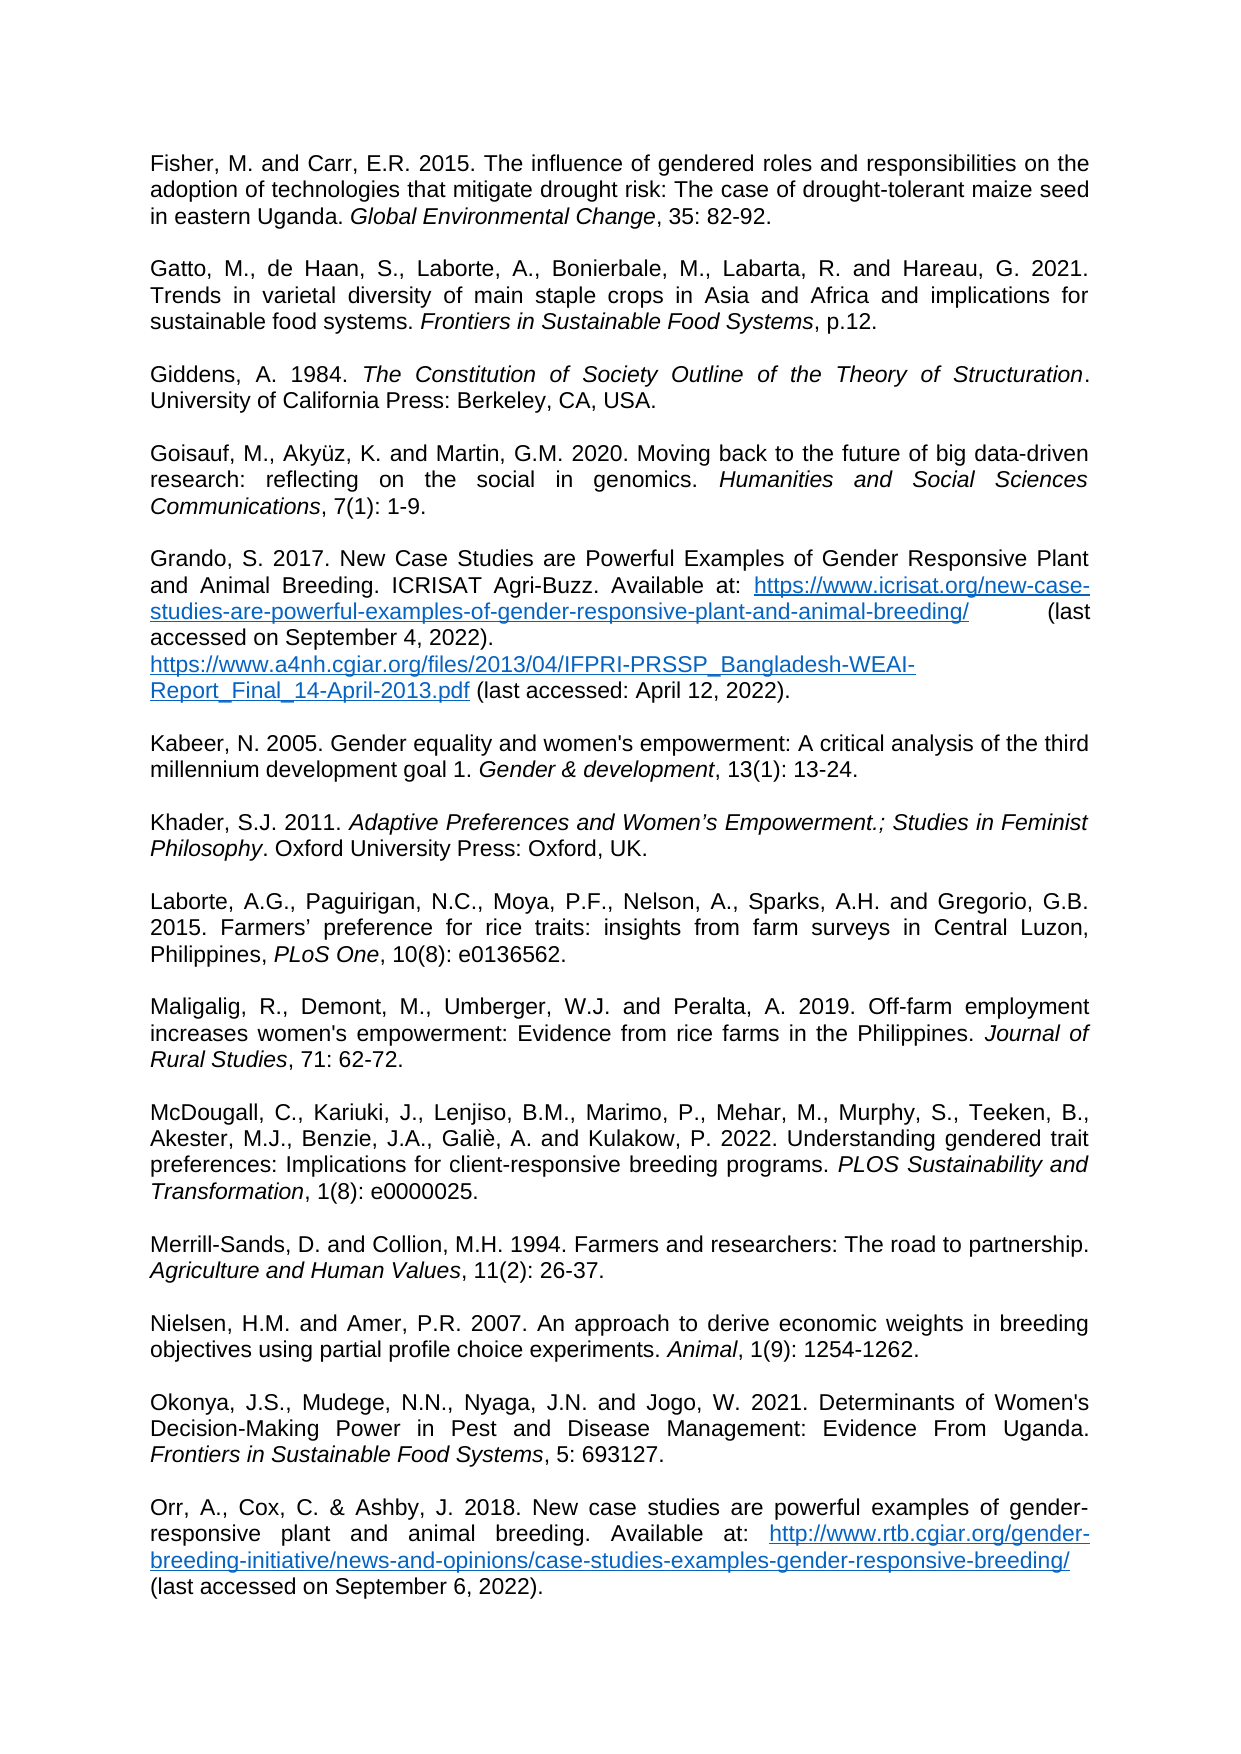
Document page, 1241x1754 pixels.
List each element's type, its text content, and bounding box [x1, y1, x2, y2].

text Laborte, A.G., Paguirigan, N.C., Moya, P.F., Nelson, A., Sparks, A.H. and Gregorio, G.B. 2015. Farmers’ preference for rice traits: insights from farm surveys in Central Luzon, Philippines, PLoS One, 10(8): e0136562. [150, 888, 1090, 967]
text Gatto, M., de Haan, S., Laborte, A., Bonierbale, M., Labarta, R. and Hareau, G. 2021. Trends in varietal diversity of main staple crops in Asia and Africa and implications for sustainable food systems. Frontiers in Sustainable Food Systems, p.12. [150, 255, 1090, 334]
text Giddens, A. 1984. The Constitution of Society Outline of the Theory of Structuration. University of California Press: Berkeley, CA, USA. [150, 361, 1090, 413]
text Merrill-Sands, D. and Collion, M.H. 1994. Farmers and researchers: The road to partnership. Agriculture and Human Values, 11(2): 26-37. [150, 1231, 1090, 1283]
text Okonya, J.S., Mudege, N.N., Nyaga, J.N. and Jogo, W. 2021. Determinants of Women's Decision-Making Power in Pest and Disease Management: Evidence From Uganda. Frontiers in Sustainable Food Systems, 5: 693127. [150, 1389, 1090, 1468]
text Fisher, M. and Carr, E.R. 2015. The influence of gendered roles and responsibilities on the adoption of technologies that mitigate drought risk: The case of drought-tolerant maize seed in eastern Uganda. Global Environmental Change, 35: 82-92. [150, 150, 1090, 229]
text Maligalig, R., Demont, M., Umberger, W.J. and Peralta, A. 2019. Off-farm employment increases women's empowerment: Evidence from rice farms in the Philippines. Journal of Rural Studies, 71: 62-72. [150, 993, 1090, 1072]
text https://www.a4nh.cgiar.org/files/2013/04/IFPRI-PRSSP_Bangladesh-WEAI-Report_Final_14-April-2013.pdf (last accessed: April 12, 2022). [150, 651, 1090, 703]
text Goisauf, M., Akyüz, K. and Martin, G.M. 2020. Moving back to the future of big data-driven research: reflecting on the social in genomics. Humanities and Social Sciences Communications, 7(1): 1-9. [150, 440, 1090, 519]
text Nielsen, H.M. and Amer, P.R. 2007. An approach to derive economic weights in breeding objectives using partial profile choice experiments. Animal, 1(9): 1254-1262. [150, 1309, 1090, 1362]
text Grando, S. 2017. New Case Studies are Powerful Examples of Gender Responsive Plant and Animal Breeding. ICRISAT Agri-Buzz. Available at: https://www.icrisat.org/new-case-studies-are-powerful-examples-of-gender-responsive-plant-and-animal-breeding/ (last accessed on September 4, 2022). [150, 545, 1090, 651]
text Kabeer, N. 2005. Gender equality and women's empowerment: A critical analysis of the third millennium development goal 1. Gender & development, 13(1): 13-24. [150, 730, 1090, 782]
text McDougall, C., Kariuki, J., Lenjiso, B.M., Marimo, P., Mehar, M., Murphy, S., Teeken, B., Akester, M.J., Benzie, J.A., Galiè, A. and Kulakow, P. 2022. Understanding gendered trait preferences: Implications for client-responsive breeding programs. PLOS Sustainability and Transformation, 1(8): e0000025. [150, 1099, 1090, 1204]
text Orr, A., Cox, C. & Ashby, J. 2018. New case studies are powerful examples of gender-responsive plant and animal breeding. Available at: http://www.rtb.cgiar.org/gender-breeding-initiative/news-and-opinions/case-studies-examples-gender-responsive-breeding/ (last accessed on September 6, 2022). [150, 1494, 1090, 1599]
text Khader, S.J. 2011. Adaptive Preferences and Women’s Empowerment.; Studies in Feminist Philosophy. Oxford University Press: Oxford, UK. [150, 809, 1090, 862]
